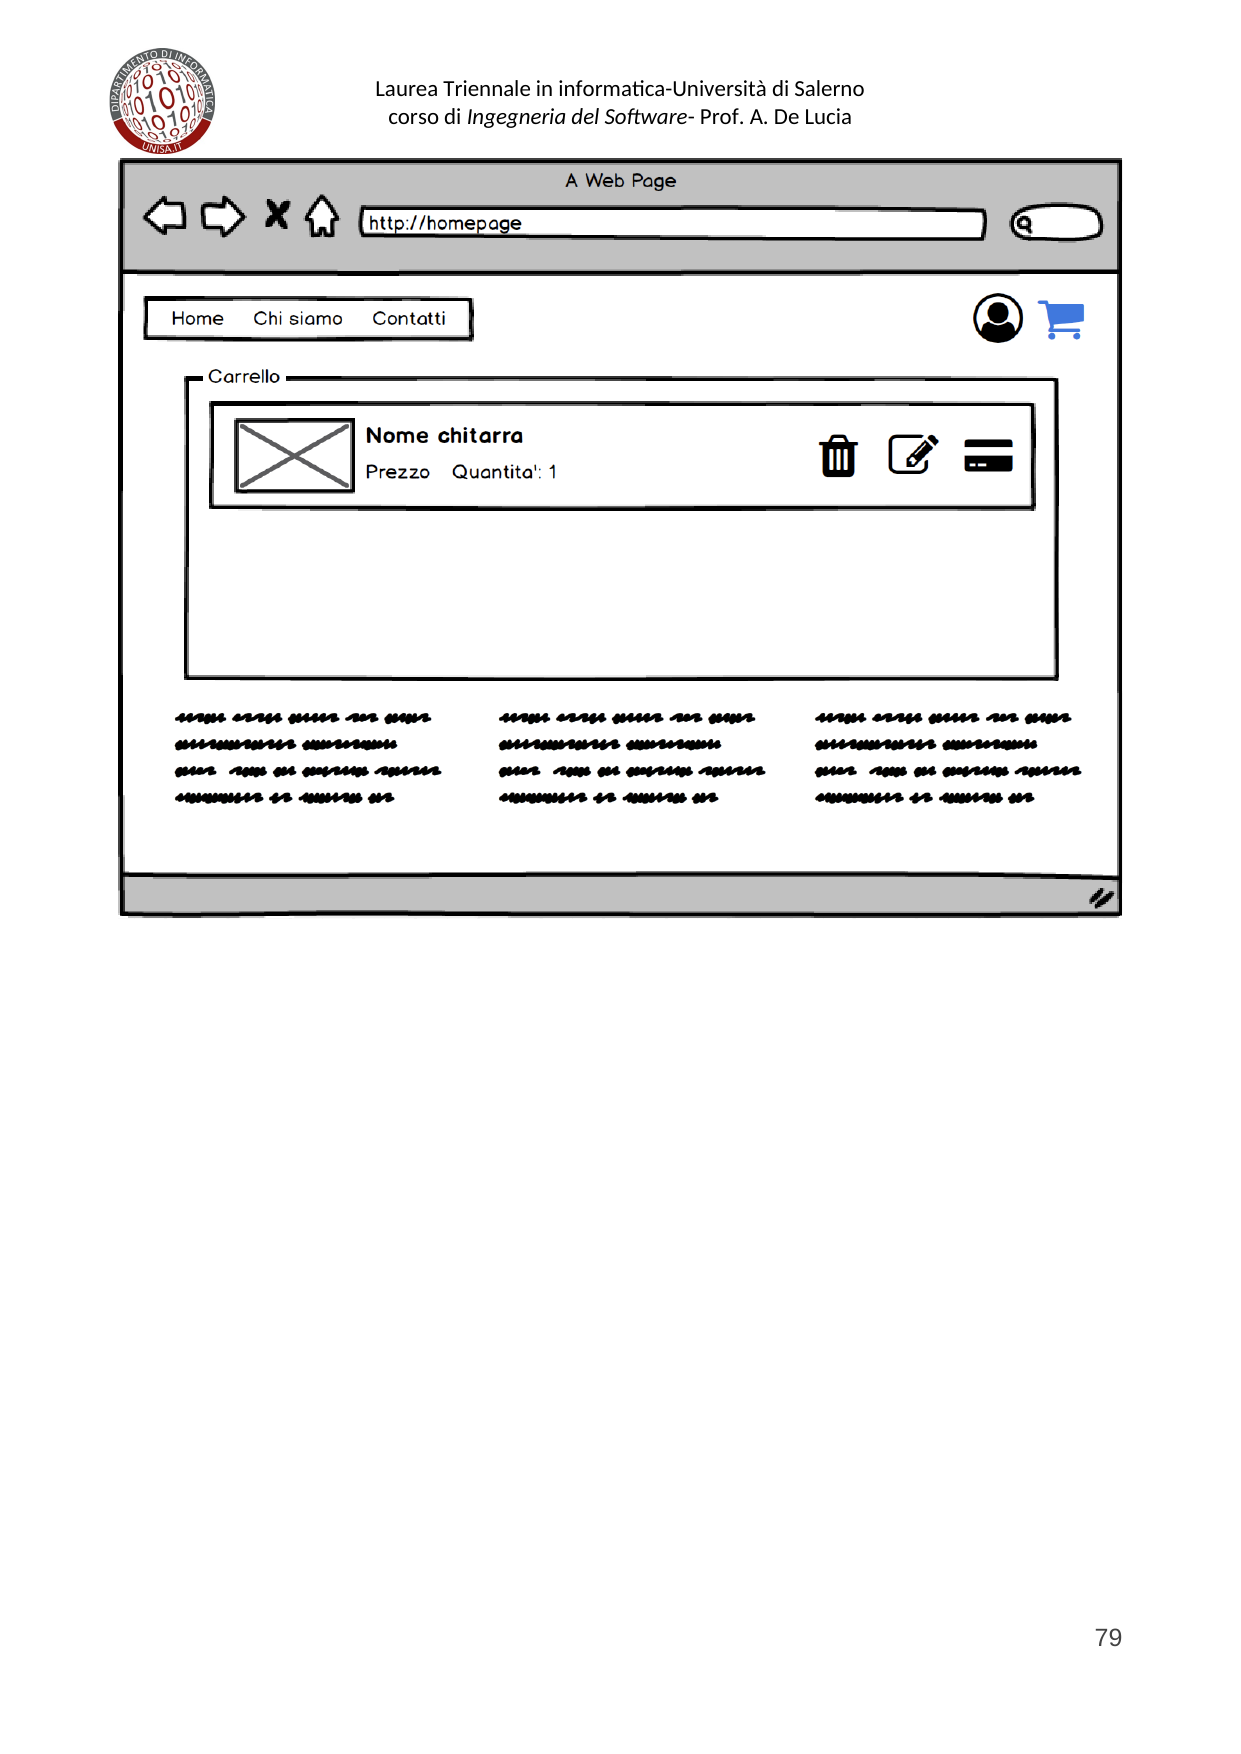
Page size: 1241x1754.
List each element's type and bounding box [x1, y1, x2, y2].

picture [118, 158, 1123, 919]
picture [109, 48, 215, 154]
